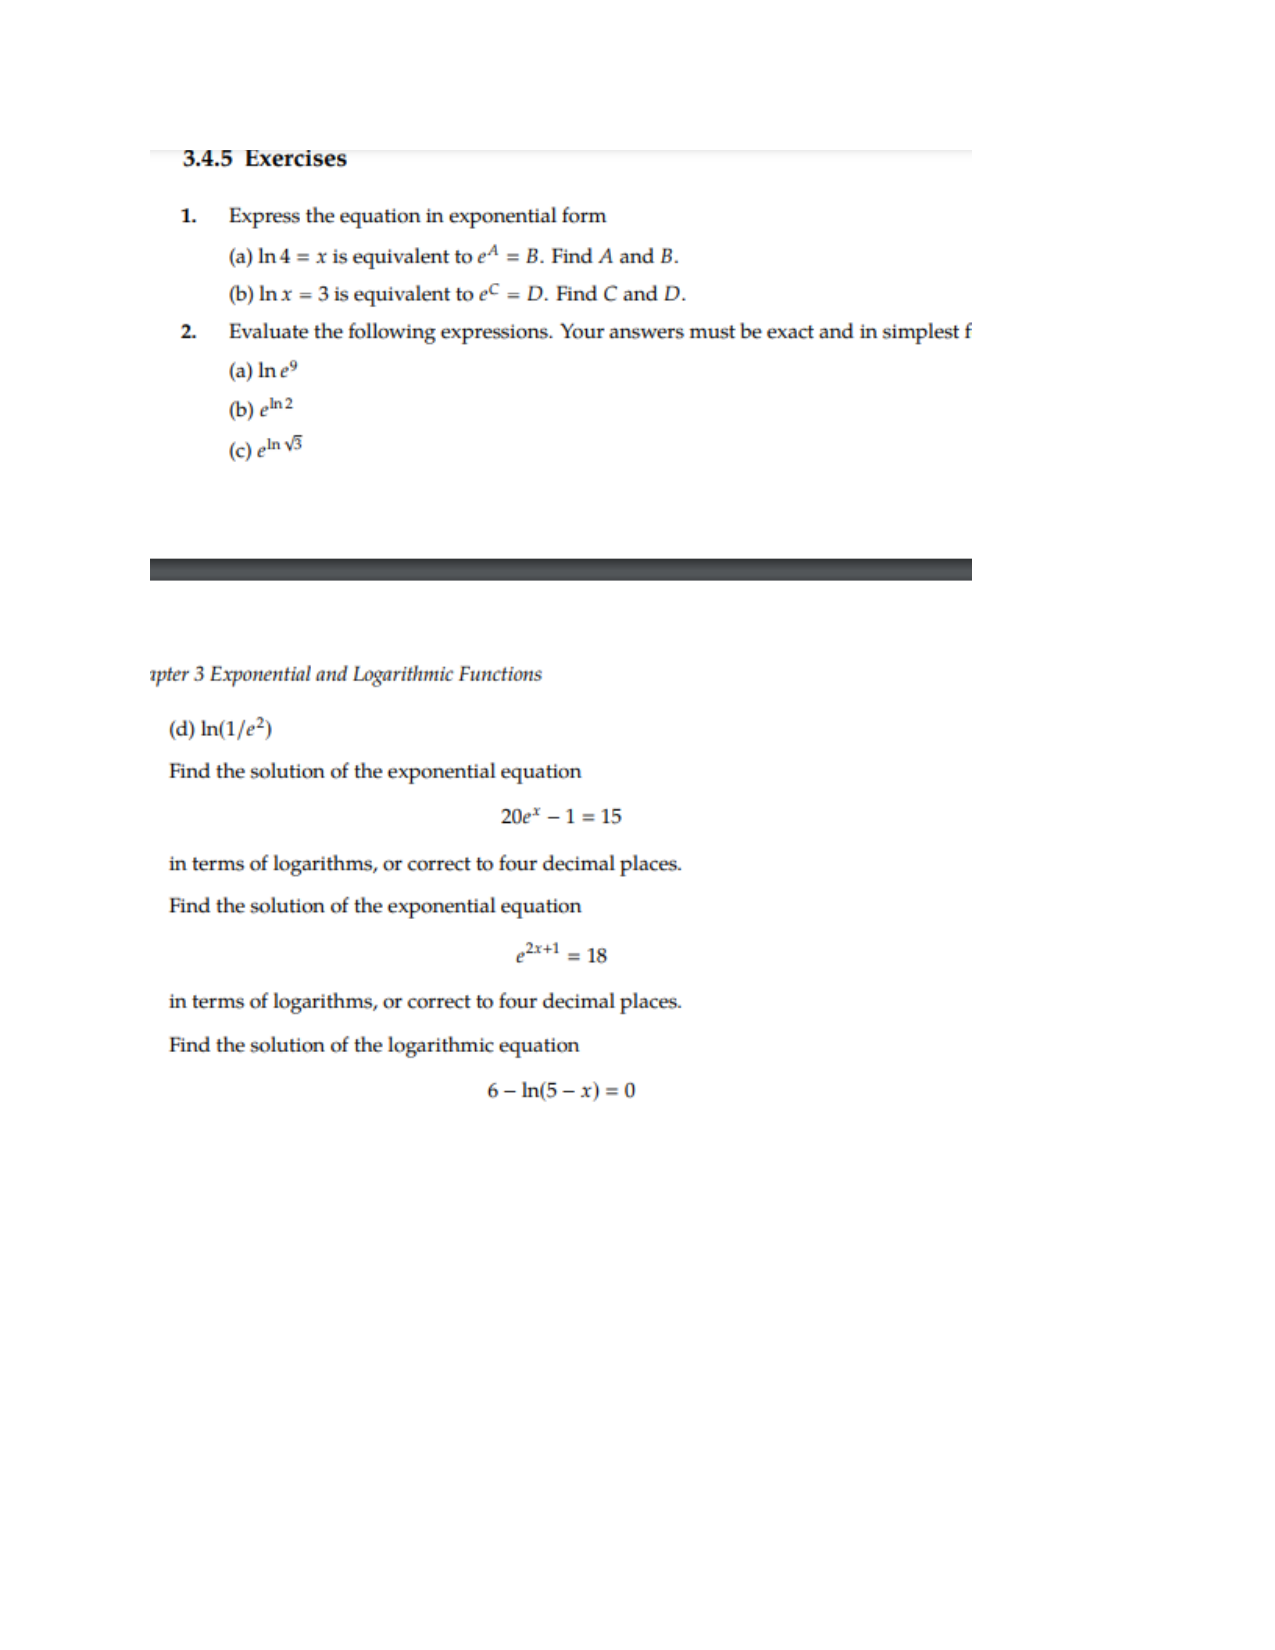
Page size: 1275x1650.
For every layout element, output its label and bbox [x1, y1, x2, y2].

picture [150, 150, 972, 1113]
